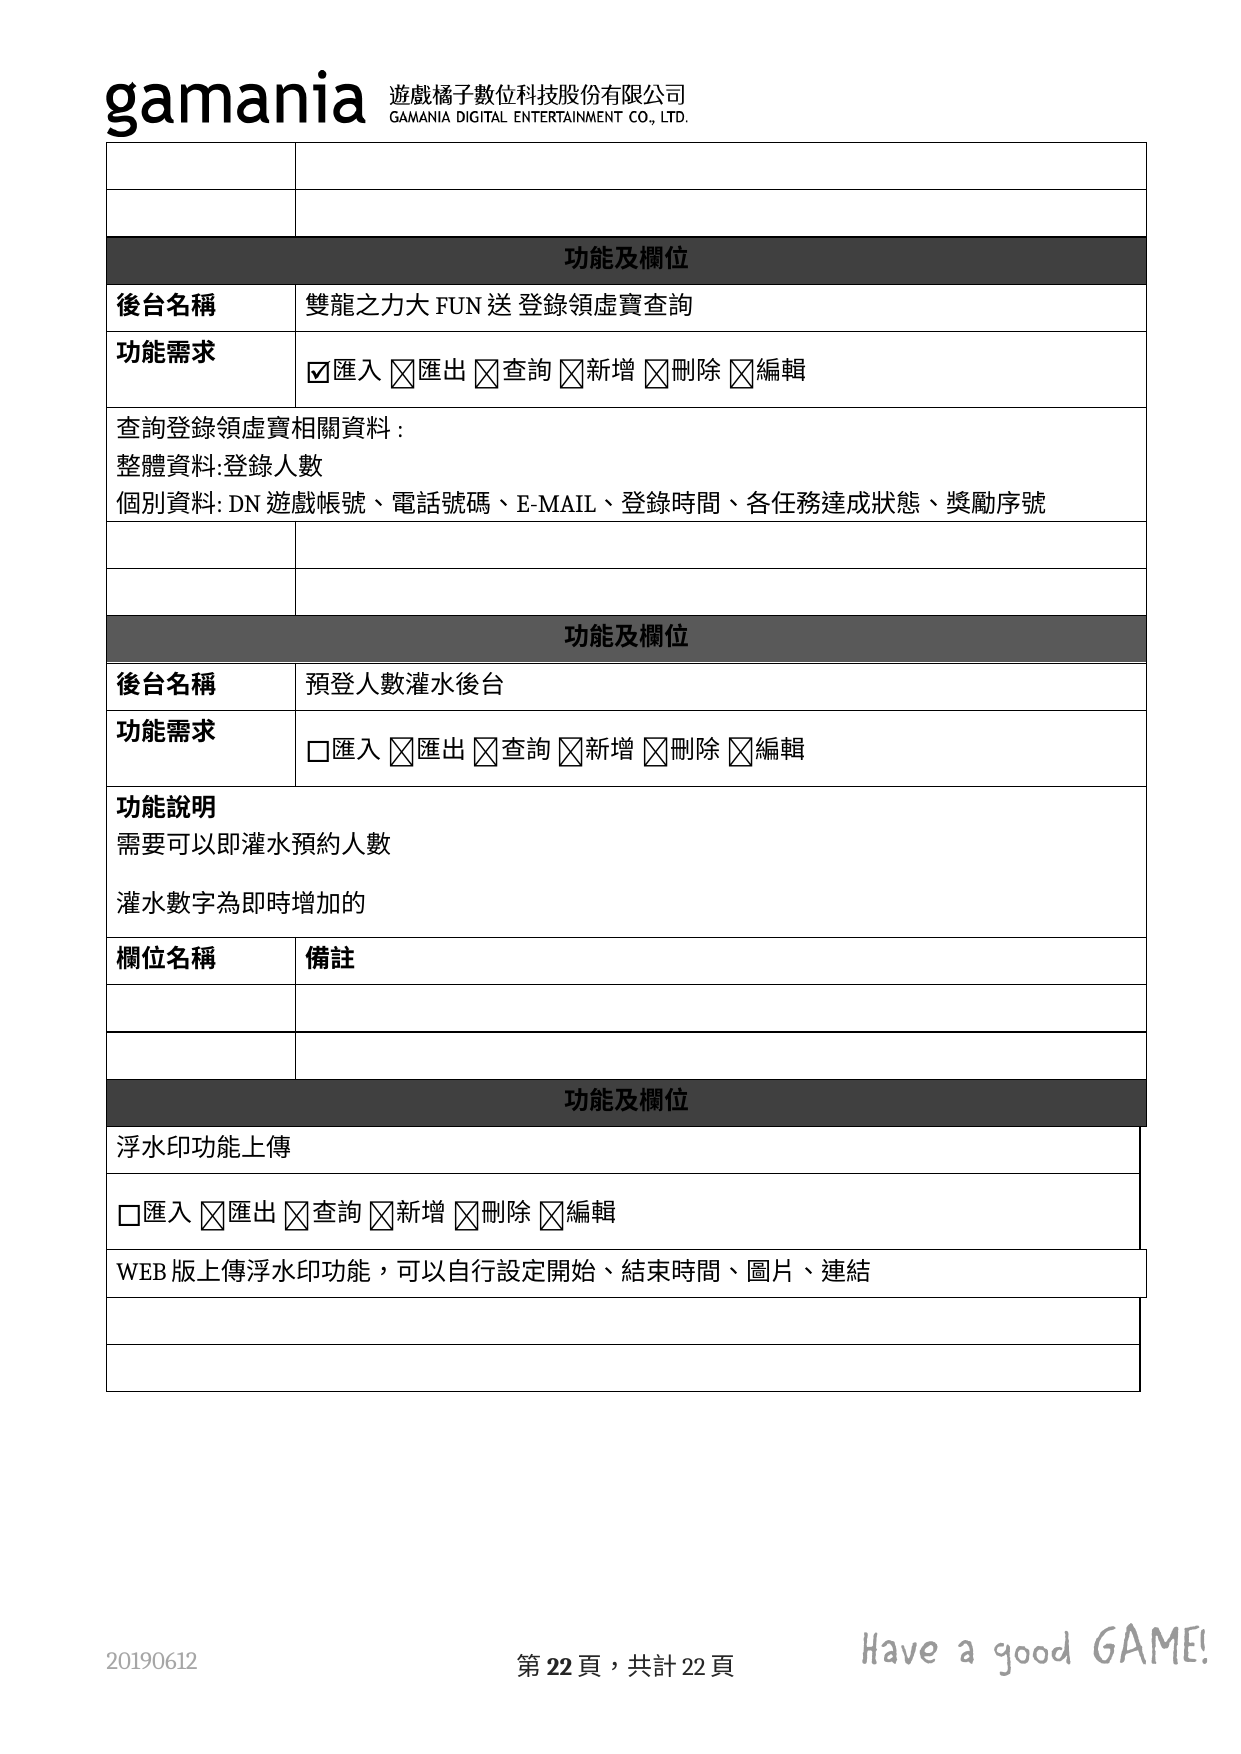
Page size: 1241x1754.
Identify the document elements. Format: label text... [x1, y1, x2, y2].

table_cell WEB版上傳浮水印功能，可以自行設定開始、結束時間、圖片、連結 [107, 1250, 1146, 1297]
table_cell 浮水印功能上傳 [107, 1127, 1139, 1173]
table_cell 匯入 匯出 查詢 新增 刪除 編輯 [296, 711, 1146, 786]
table_cell 預登人數灌水後台 [296, 664, 1146, 710]
table_cell 匯入 匯出 查詢 新增 刪除 編輯 [296, 332, 1146, 407]
table_cell 雙龍之力大FUN送 登錄領虛寶查詢 [296, 285, 1146, 331]
table_cell 功能需求 [107, 711, 295, 786]
table_cell [107, 143, 295, 189]
table_cell [296, 143, 1146, 189]
table_cell [107, 569, 295, 615]
table_cell [296, 190, 1146, 236]
table_cell 匯入 匯出 查詢 新增 刪除 編輯 [107, 1174, 1139, 1249]
table_cell [296, 985, 1146, 1031]
table_cell 功能及欄位 [107, 616, 1146, 662]
table_cell [296, 1033, 1146, 1079]
table_cell 後台名稱 [107, 664, 295, 710]
table_cell 功能說明 需要可以即灌水預約人數 灌水數字為即時增加的 [107, 787, 1146, 937]
table_cell 查詢登錄領虛寶相關資料 : 整體資料:登錄人數 個別資料: DN遊戲帳號、電話號碼、E-MAIL、登錄時間、各任務達成狀態、獎勵序號 [107, 408, 1146, 521]
table_cell [296, 569, 1146, 615]
table_cell 功能及欄位 [107, 1080, 1146, 1126]
table_cell [107, 1033, 295, 1079]
picture [862, 1623, 1208, 1676]
table_cell [107, 190, 295, 236]
table_cell 功能需求 [107, 332, 295, 407]
table_cell [107, 985, 295, 1031]
table_cell [107, 522, 295, 568]
table_cell 欄位名稱 [107, 938, 295, 984]
table_cell 功能及欄位 [107, 238, 1146, 284]
table_cell 備註 [296, 938, 1146, 984]
table_cell 後台名稱 [107, 285, 295, 331]
table_cell [107, 1345, 1139, 1391]
picture [106, 70, 688, 137]
table_cell [107, 1298, 1139, 1344]
table_cell [296, 522, 1146, 568]
